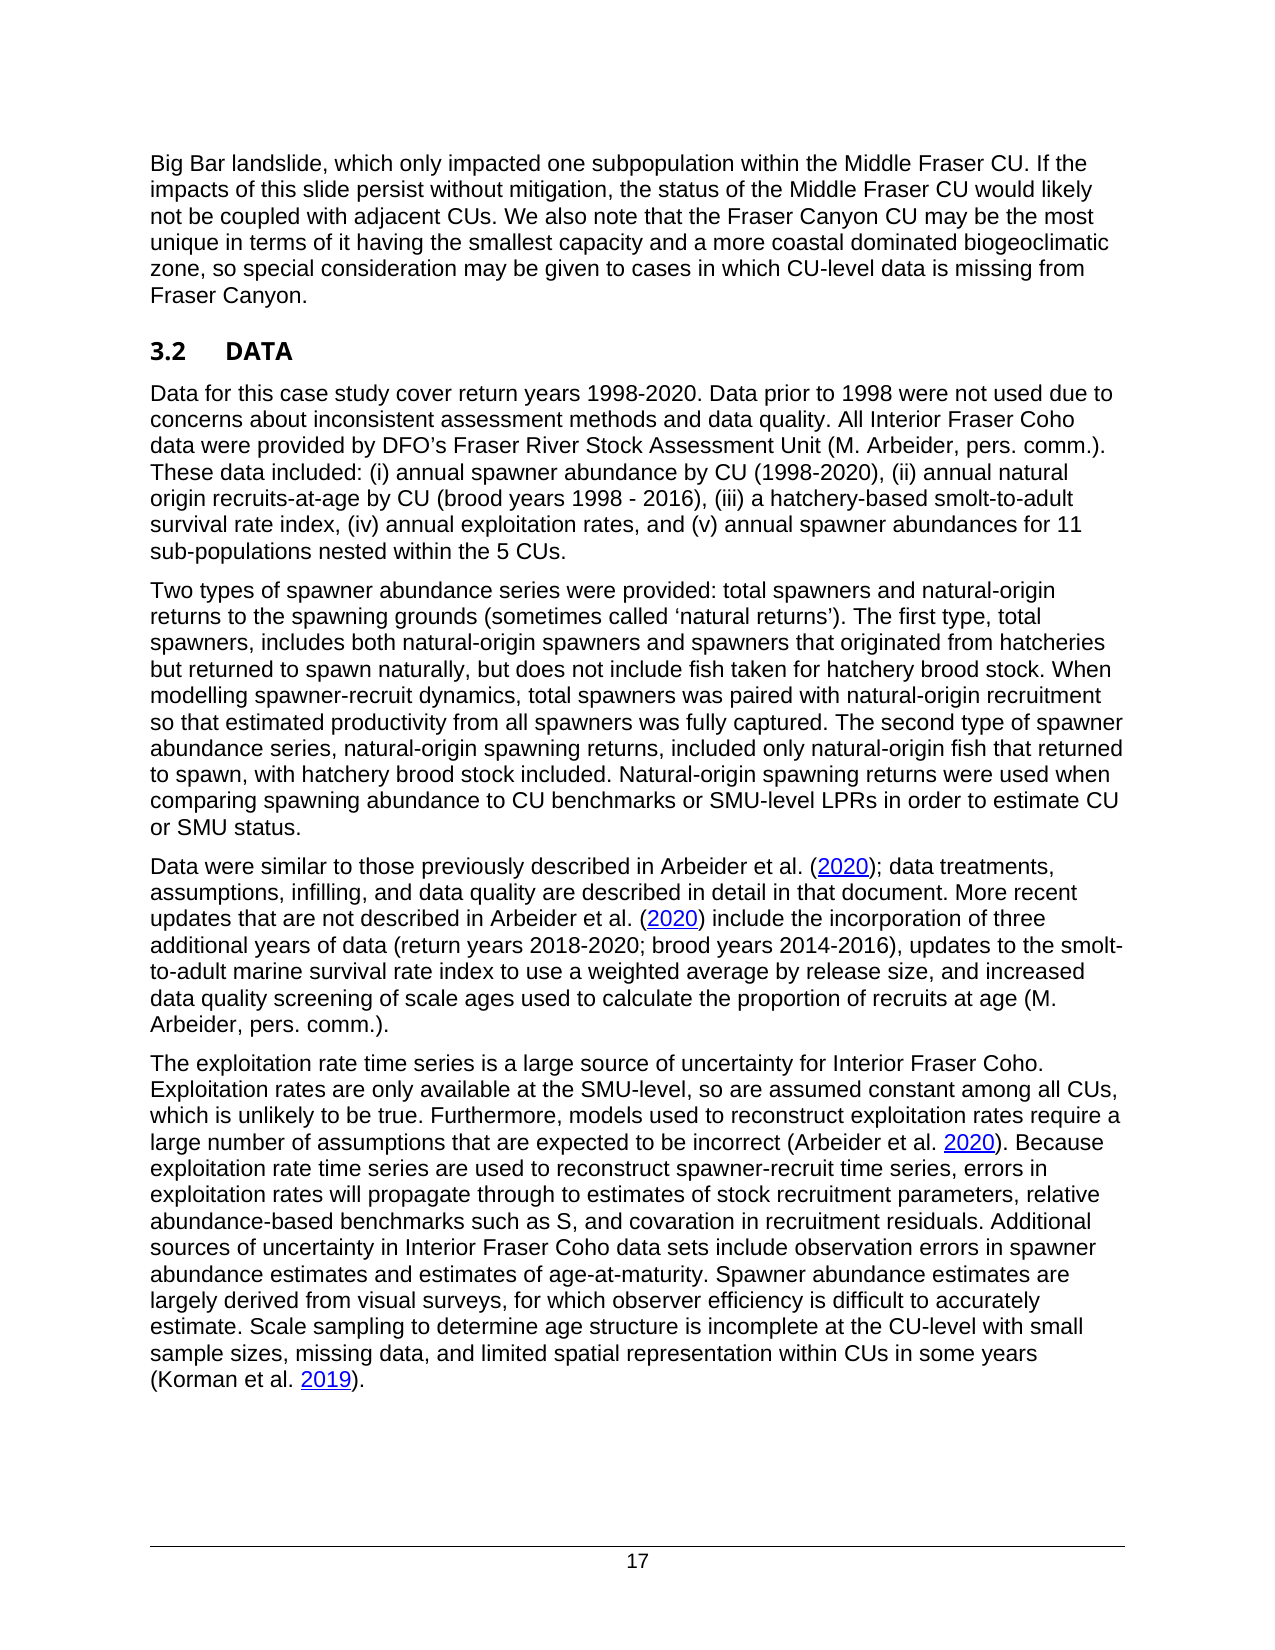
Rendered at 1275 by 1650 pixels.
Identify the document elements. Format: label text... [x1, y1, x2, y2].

text The exploitation rate time series is a large source of uncertainty for Interior Fraser Coho. Exploitation rates are only available at the SMU-level, so are assumed constant among all CUs, which is unlikely to be true. Furthermore, models used to reconstruct exploitation rates require a large number of assumptions that are expected to be incorrect (Arbeider et al. 2020). Because exploitation rate time series are used to reconstruct spawner-recruit time series, errors in exploitation rates will propagate through to estimates of stock recruitment parameters, relative abundance-based benchmarks such as S, and covaration in recruitment residuals. Additional sources of uncertainty in Interior Fraser Coho data sets include observation errors in spawner abundance estimates and estimates of age-at-maturity. Spawner abundance estimates are largely derived from visual surveys, for which observer efficiency is difficult to accurately estimate. Scale sampling to determine age structure is incomplete at the CU-level with small sample sizes, missing data, and limited spatial representation within CUs in some years (Korman et al. 2019). [150, 1050, 1125, 1392]
text Data were similar to those previously described in Arbeider et al. (2020); data treatments, assumptions, infilling, and data quality are described in detail in that document. More recent updates that are not described in Arbeider et al. (2020) include the incorporation of three additional years of data (return years 2018-2020; brood years 2014-2016), updates to the smolt-to-adult marine survival rate index to use a weighted average by release size, and increased data quality screening of scale ages used to calculate the proportion of recruits at age (M. Arbeider, pers. comm.). [150, 853, 1125, 1037]
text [150, 150, 1125, 308]
text Data for this case study cover return years 1998-2020. Data prior to 1998 were not used due to concerns about inconsistent assessment methods and data quality. All Interior Fraser Coho data were provided by DFO’s Fraser River Stock Assessment Unit (M. Arbeider, pers. comm.). These data included: (i) annual spawner abundance by CU (1998-2020), (ii) annual natural origin recruits-at-age by CU (brood years 1998 - 2016), (iii) a hatchery-based smolt-to-adult survival rate index, (iv) annual exploitation rates, and (v) annual spawner abundances for 11 sub-populations nested within the 5 CUs. [150, 380, 1125, 564]
subtitle 3.2 DATA [150, 333, 1125, 367]
text Two types of spawner abundance series were provided: total spawners and natural-origin returns to the spawning grounds (sometimes called ‘natural returns’). The first type, total spawners, includes both natural-origin spawners and spawners that originated from hatcheries but returned to spawn naturally, but does not include fish taken for hatchery brood stock. When modelling spawner-recruit dynamics, total spawners was paired with natural-origin recruitment so that estimated productivity from all spawners was fully captured. The second type of spawner abundance series, natural-origin spawning returns, included only natural-origin fish that returned to spawn, with hatchery brood stock included. Natural-origin spawning returns were used when comparing spawning abundance to CU benchmarks or SMU-level LPRs in order to estimate CU or SMU status. [150, 577, 1125, 840]
